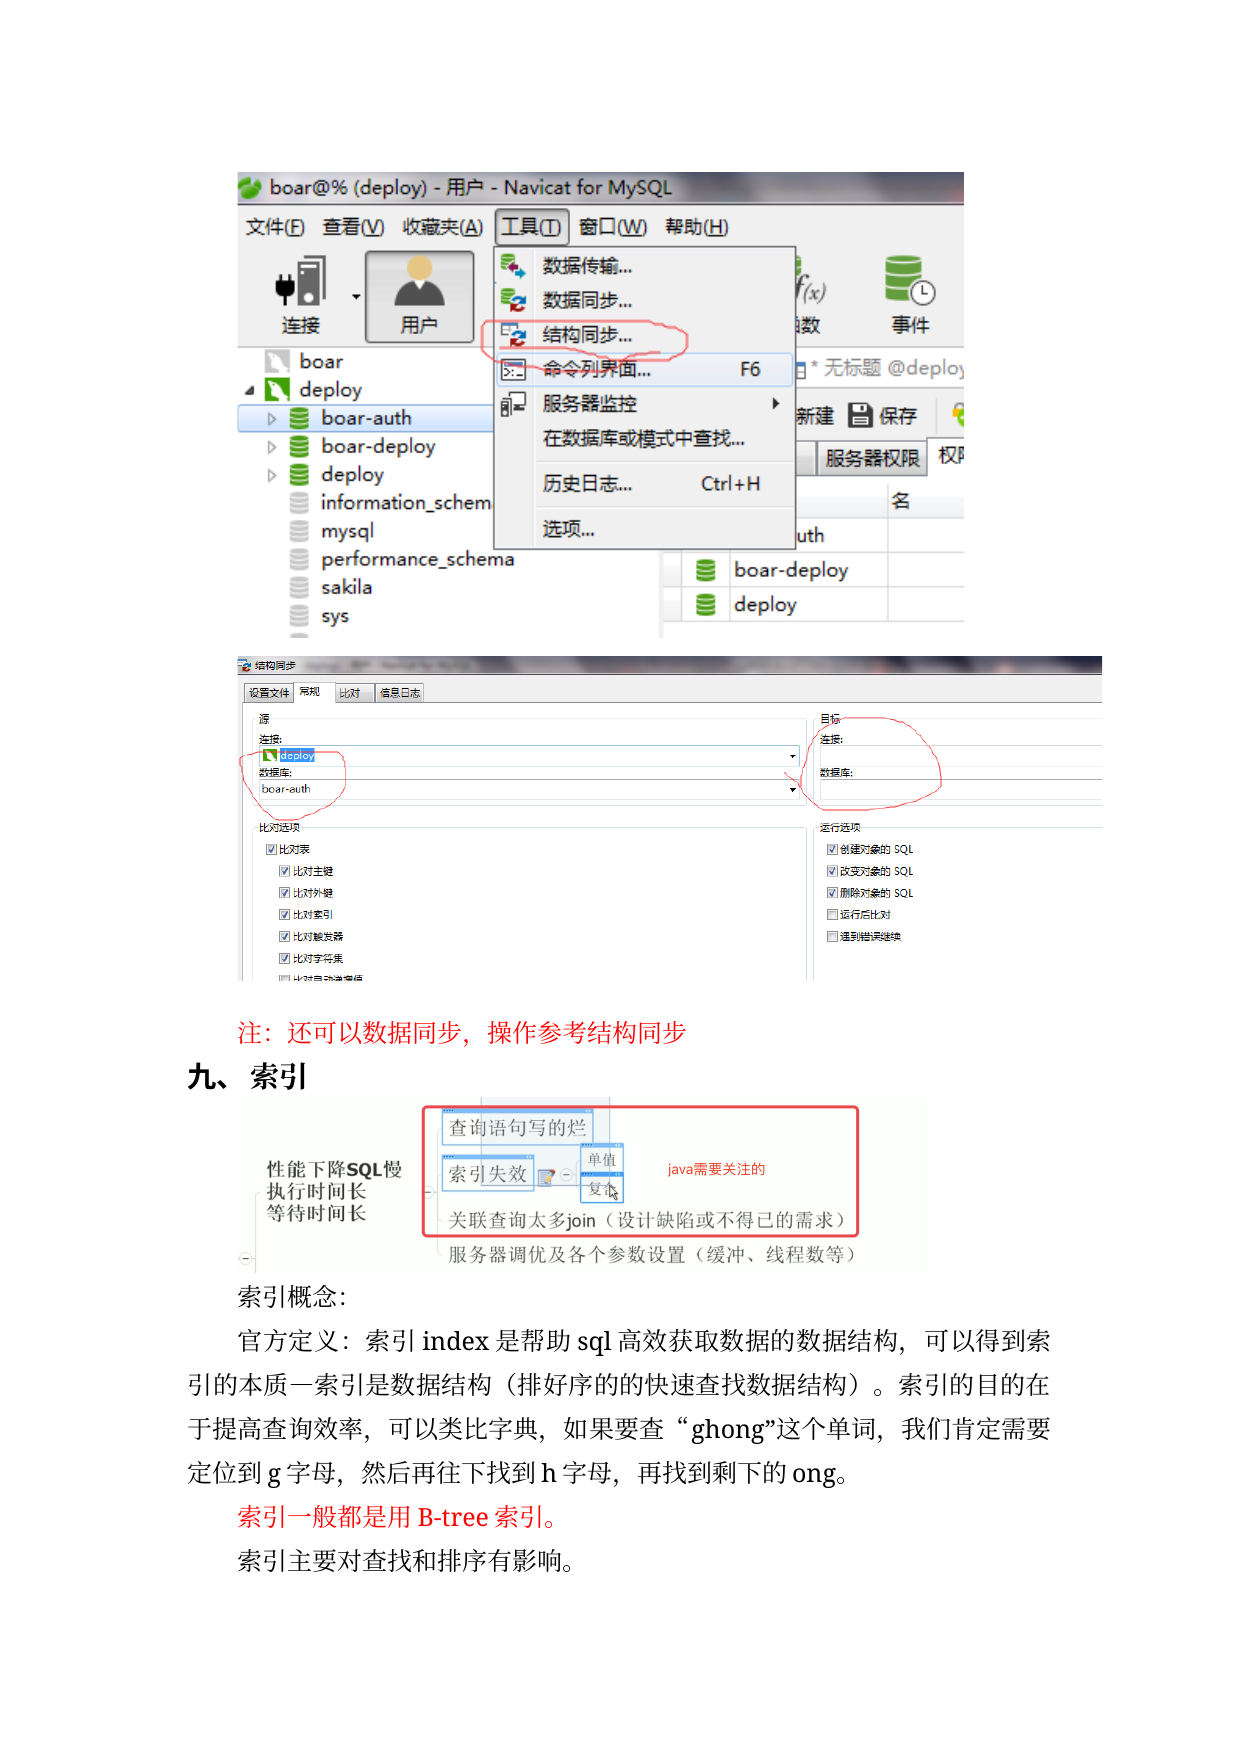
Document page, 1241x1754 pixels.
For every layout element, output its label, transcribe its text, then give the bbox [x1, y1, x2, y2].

text 注：还可以数据同步，操作参考结构同步 [187, 1009, 1053, 1053]
list 索引一般都是用B-tree索引。 [187, 1494, 1053, 1538]
list 索引 [187, 1053, 1053, 1097]
list 索引概念： [187, 1273, 1053, 1318]
picture [237, 656, 1103, 981]
picture [237, 172, 964, 638]
list 官方定义：索引index是帮助sql高效获取数据的数据结构，可以得到索引的本质—索引是数据结构（排好序的的快速查找数据结构）。索引的目的在于提高查询效率，可以类比字典，如果要查“ghong”这个单词，我们肯定需要定位到g字母，然后再往下找到h字母，再找到剩下的ong。 [187, 1318, 1053, 1494]
picture [237, 1097, 927, 1273]
list 索引主要对查找和排序有影响。 [187, 1538, 1053, 1582]
